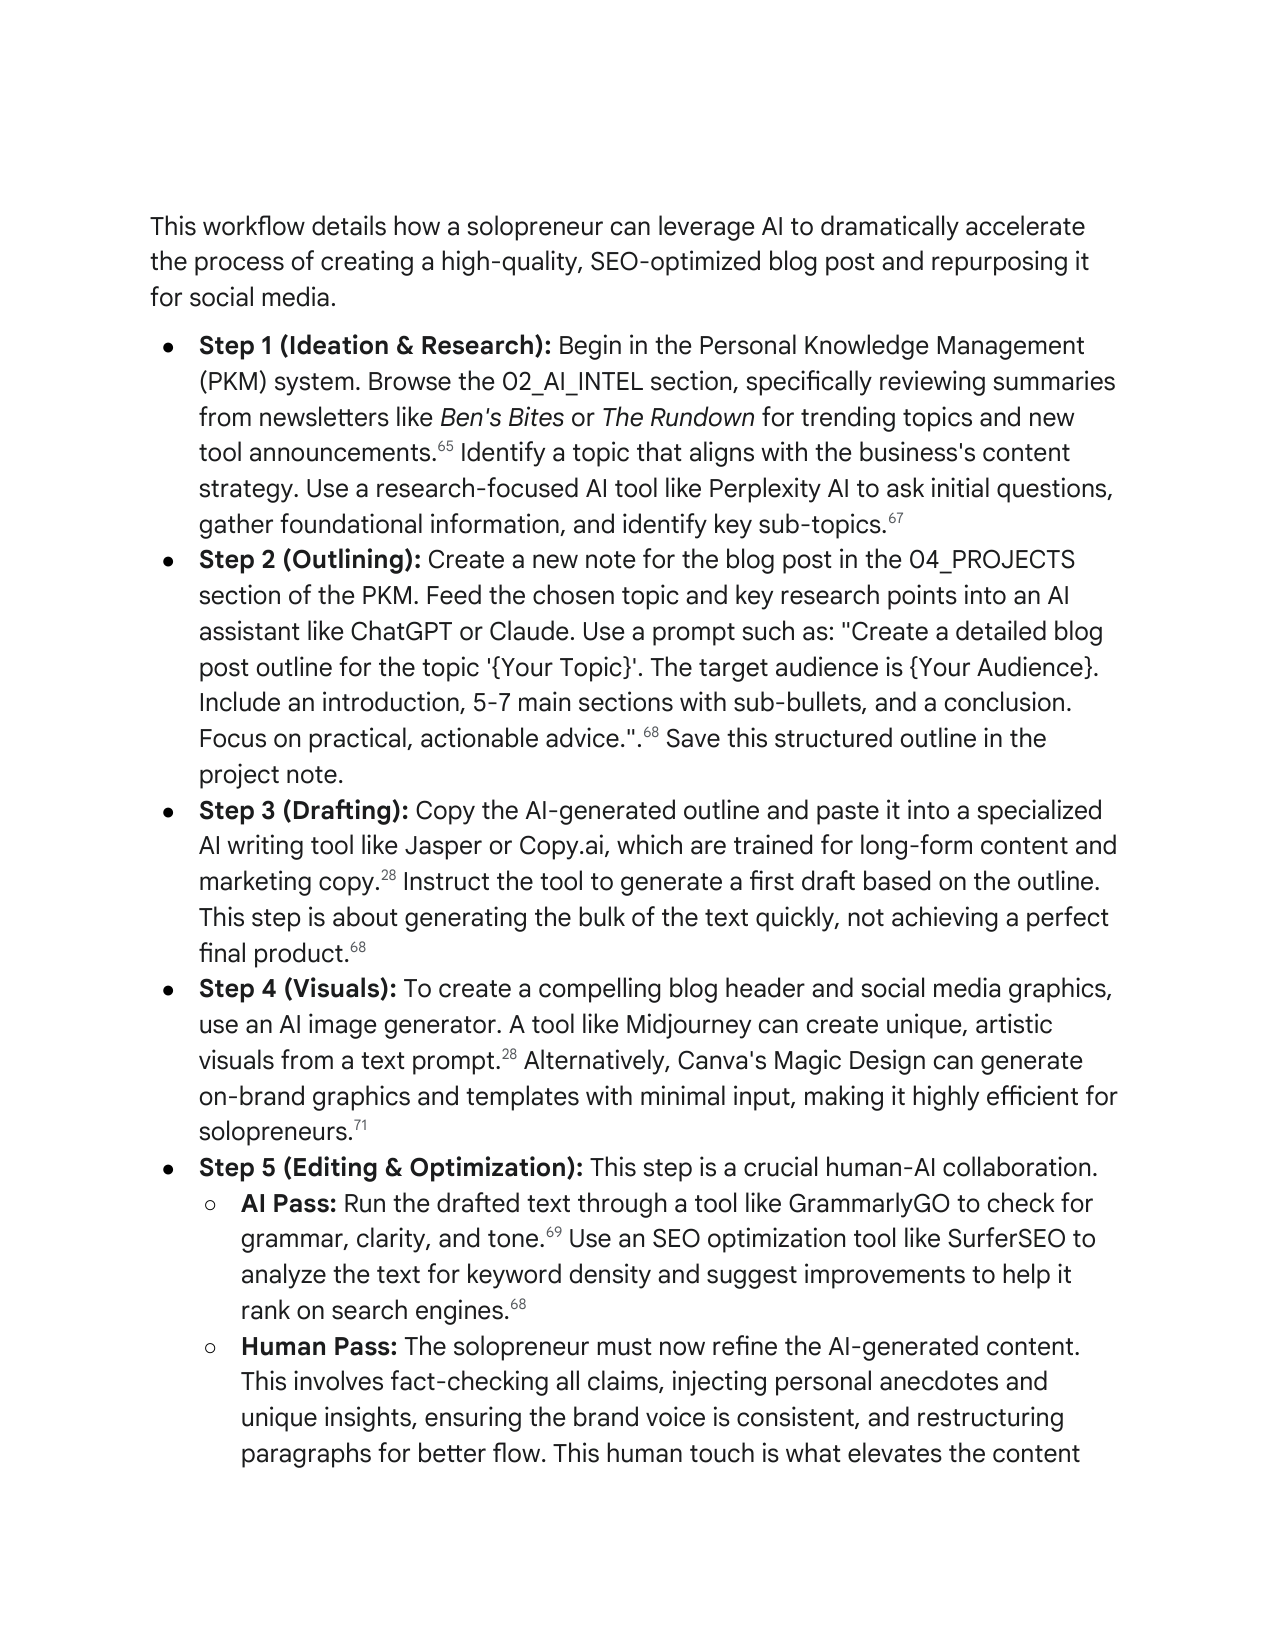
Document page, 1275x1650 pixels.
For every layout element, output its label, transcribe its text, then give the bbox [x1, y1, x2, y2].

list Step 4 (Visuals): To create a compelling blog header and social media graphics, use an AI image generator. A tool like Midjourney can create unique, artistic visuals from a text prompt.28 Alternatively, Canva's Magic Design can generate on-brand graphics and templates with minimal input, making it highly efficient for solopreneurs.71 [161, 973, 1125, 1148]
list Step 3 (Drafting): Copy the AI-generated outline and paste it into a specialized AI writing tool like Jasper or Copy.ai, which are trained for long-form content and marketing copy.28 Instruct the tool to generate a first draft based on the outline. This step is about generating the bulk of the text quickly, not achieving a perfect final product.68 [161, 795, 1125, 969]
list Step 1 (Ideation & Research): Begin in the Personal Knowledge Management (PKM) system. Browse the 02_AI_INTEL section, specifically reviewing summaries from newsletters like Ben's Bites or The Rundown for trending topics and new tool announcements.65 Identify a topic that aligns with the business's content strategy. Use a research-focused AI tool like Perplexity AI to ask initial questions, gather foundational information, and identify key sub-topics.67 [161, 330, 1125, 540]
list Step 2 (Outlining): Create a new note for the blog post in the 04_PROJECTS section of the PKM. Feed the chosen topic and key research points into an AI assistant like ChatGPT or Claude. Use a prompt such as: "Create a detailed blog post outline for the topic '{Your Topic}'. The target audience is {Your Audience}. Include an introduction, 5-7 main sections with sub-bullets, and a conclusion. Focus on practical, actionable advice.".68 Save this structured outline in the project note. [161, 545, 1125, 791]
list Step 5 (Editing & Optimization): This step is a crucial human-AI collaboration. [161, 1152, 1125, 1183]
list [203, 1331, 1125, 1469]
text This workflow details how a solopreneur can leverage AI to dramatically accelerate the process of creating a high-quality, SEO-optimized blog post and repurposing it for social media. [150, 211, 1125, 313]
list AI Pass: Run the drafted text through a tool like GrammarlyGO to check for grammar, clarity, and tone.69 Use an SEO optimization tool like SurferSEO to analyze the text for keyword density and suggest improvements to help it rank on search engines.68 [203, 1188, 1125, 1326]
